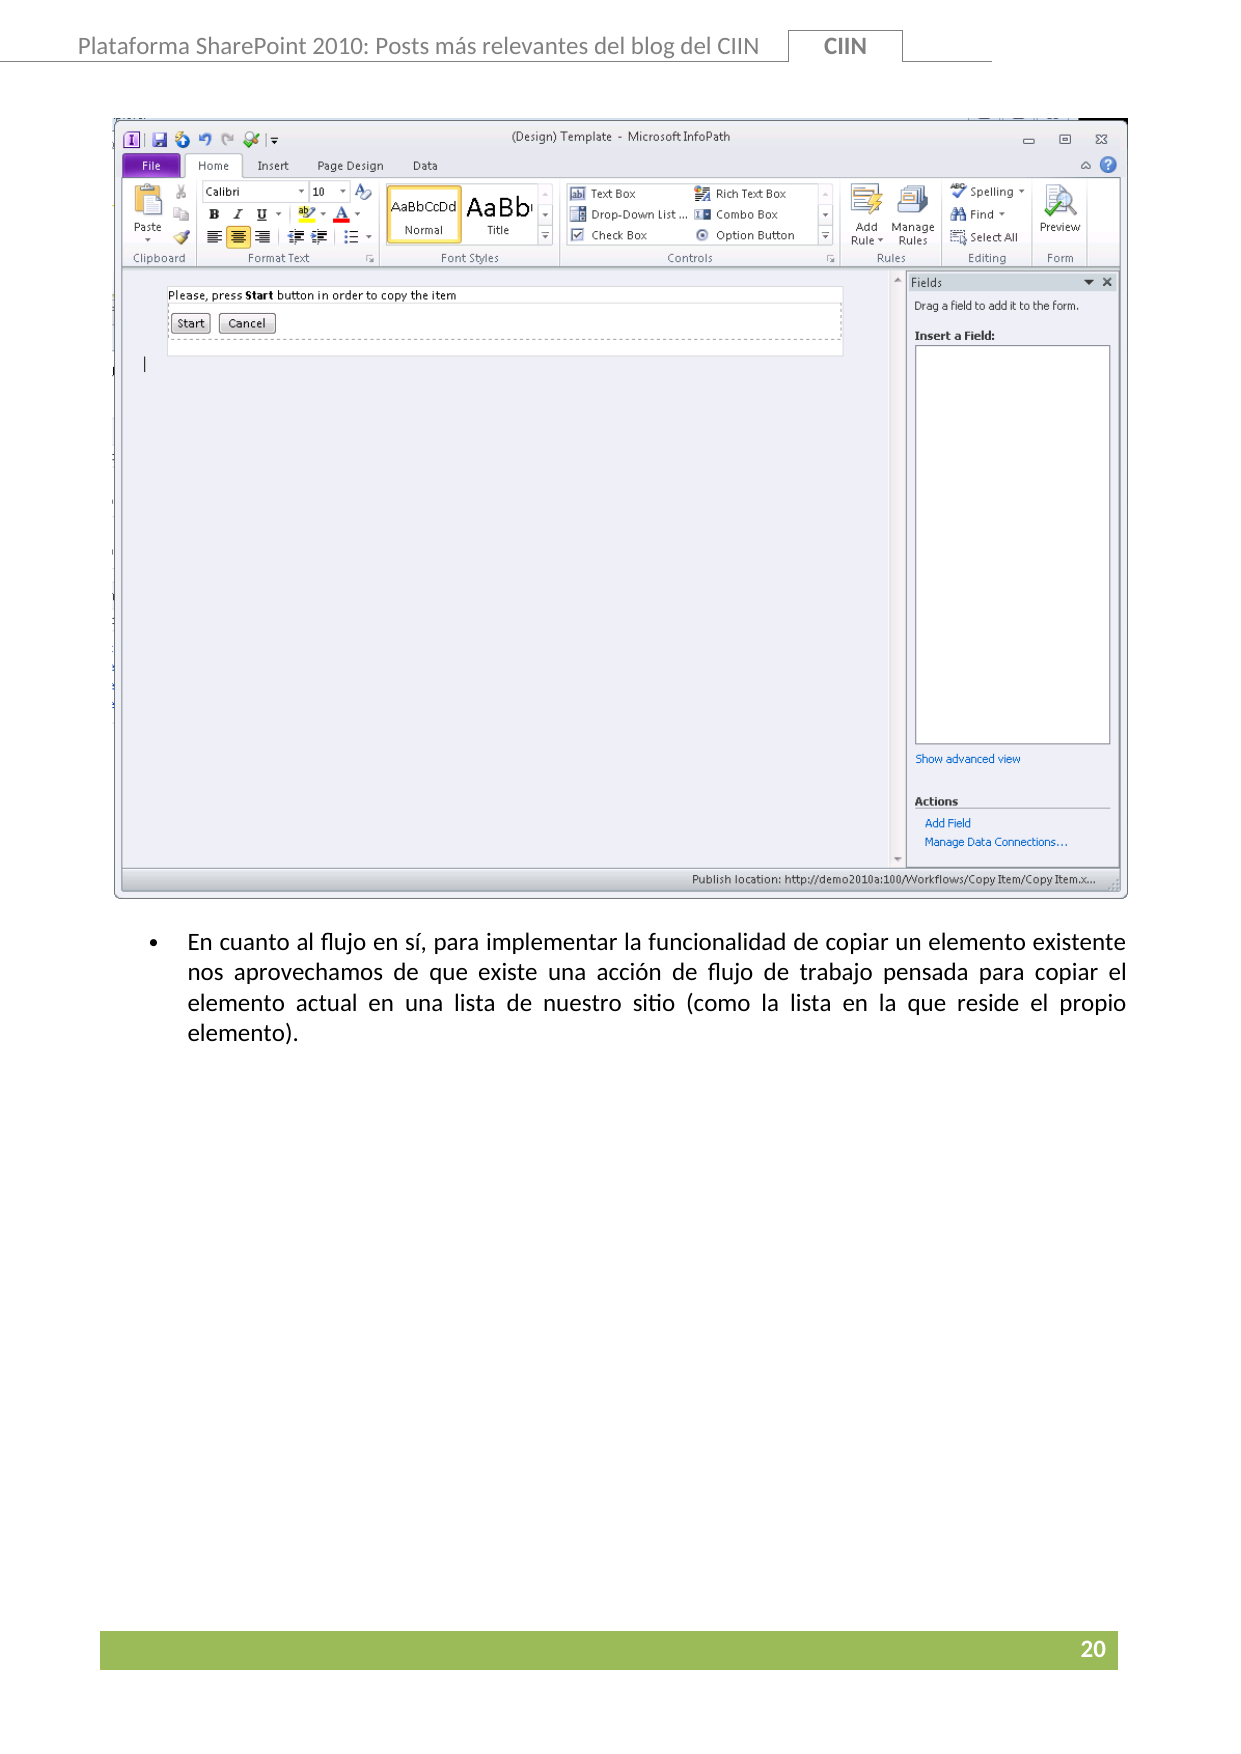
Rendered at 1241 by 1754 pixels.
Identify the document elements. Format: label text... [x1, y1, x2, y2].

picture [112, 118, 1128, 901]
list En cuanto al flujo en sí, para implementar la funcionalidad de copiar un elemento existente nos aprovechamos de que existe una acción de flujo de trabajo pensada para copiar el elemento actual en una lista de nuestro sitio (como la lista en la que reside el propio elemento). [150, 926, 1128, 1048]
